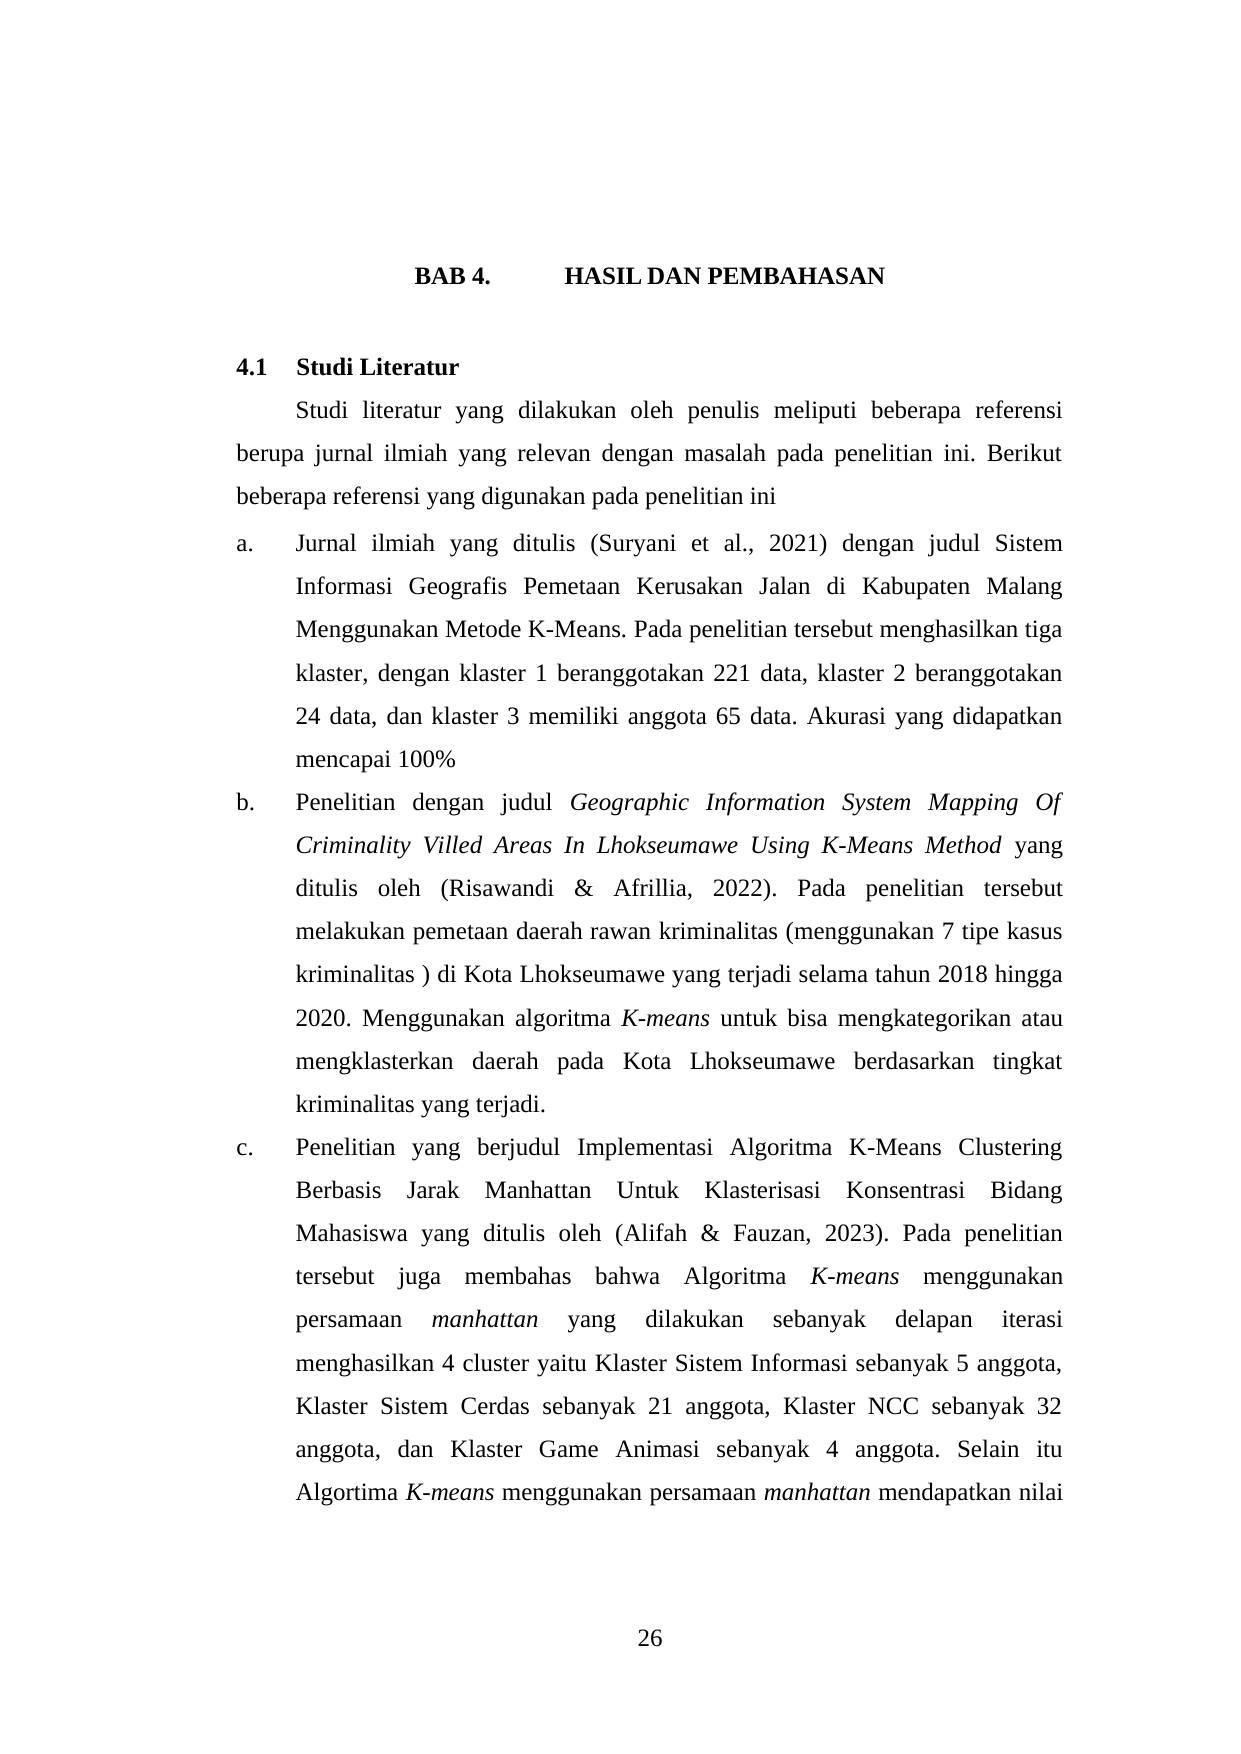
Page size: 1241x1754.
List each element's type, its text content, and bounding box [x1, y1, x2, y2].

list Jurnal ilmiah yang ditulis (Suryani et al., 2021) dengan judul Sistem Informasi Geografis Pemetaan Kerusakan Jalan di Kabupaten Malang Menggunakan Metode K-Means. Pada penelitian tersebut menghasilkan tiga klaster, dengan klaster 1 beranggotakan 221 data, klaster 2 beranggotakan 24 data, dan klaster 3 memiliki anggota 65 data. Akurasi yang didapatkan mencapai 100% [236, 528, 1063, 773]
list Penelitian dengan judul Geographic Information System Mapping Of Criminality Villed Areas In Lhokseumawe Using K-Means Method yang ditulis oleh (Risawandi & Afrillia, 2022). Pada penelitian tersebut melakukan pemetaan daerah rawan kriminalitas (menggunakan 7 tipe kasus kriminalitas ) di Kota Lhokseumawe yang terjadi selama tahun 2018 hingga 2020. Menggunakan algoritma K-means untuk bisa mengkategorikan atau mengklasterkan daerah pada Kota Lhokseumawe berdasarkan tingkat kriminalitas yang terjadi. [236, 787, 1063, 1118]
text Studi literatur yang dilakukan oleh penulis meliputi beberapa referensi berupa jurnal ilmiah yang relevan dengan masalah pada penelitian ini. Berikut beberapa referensi yang digunakan pada penelitian ini [236, 395, 1063, 510]
subtitle HASIL DAN PEMBAHASAN [236, 261, 1063, 290]
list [236, 1132, 1063, 1506]
subtitle Studi Literatur [236, 352, 1063, 380]
